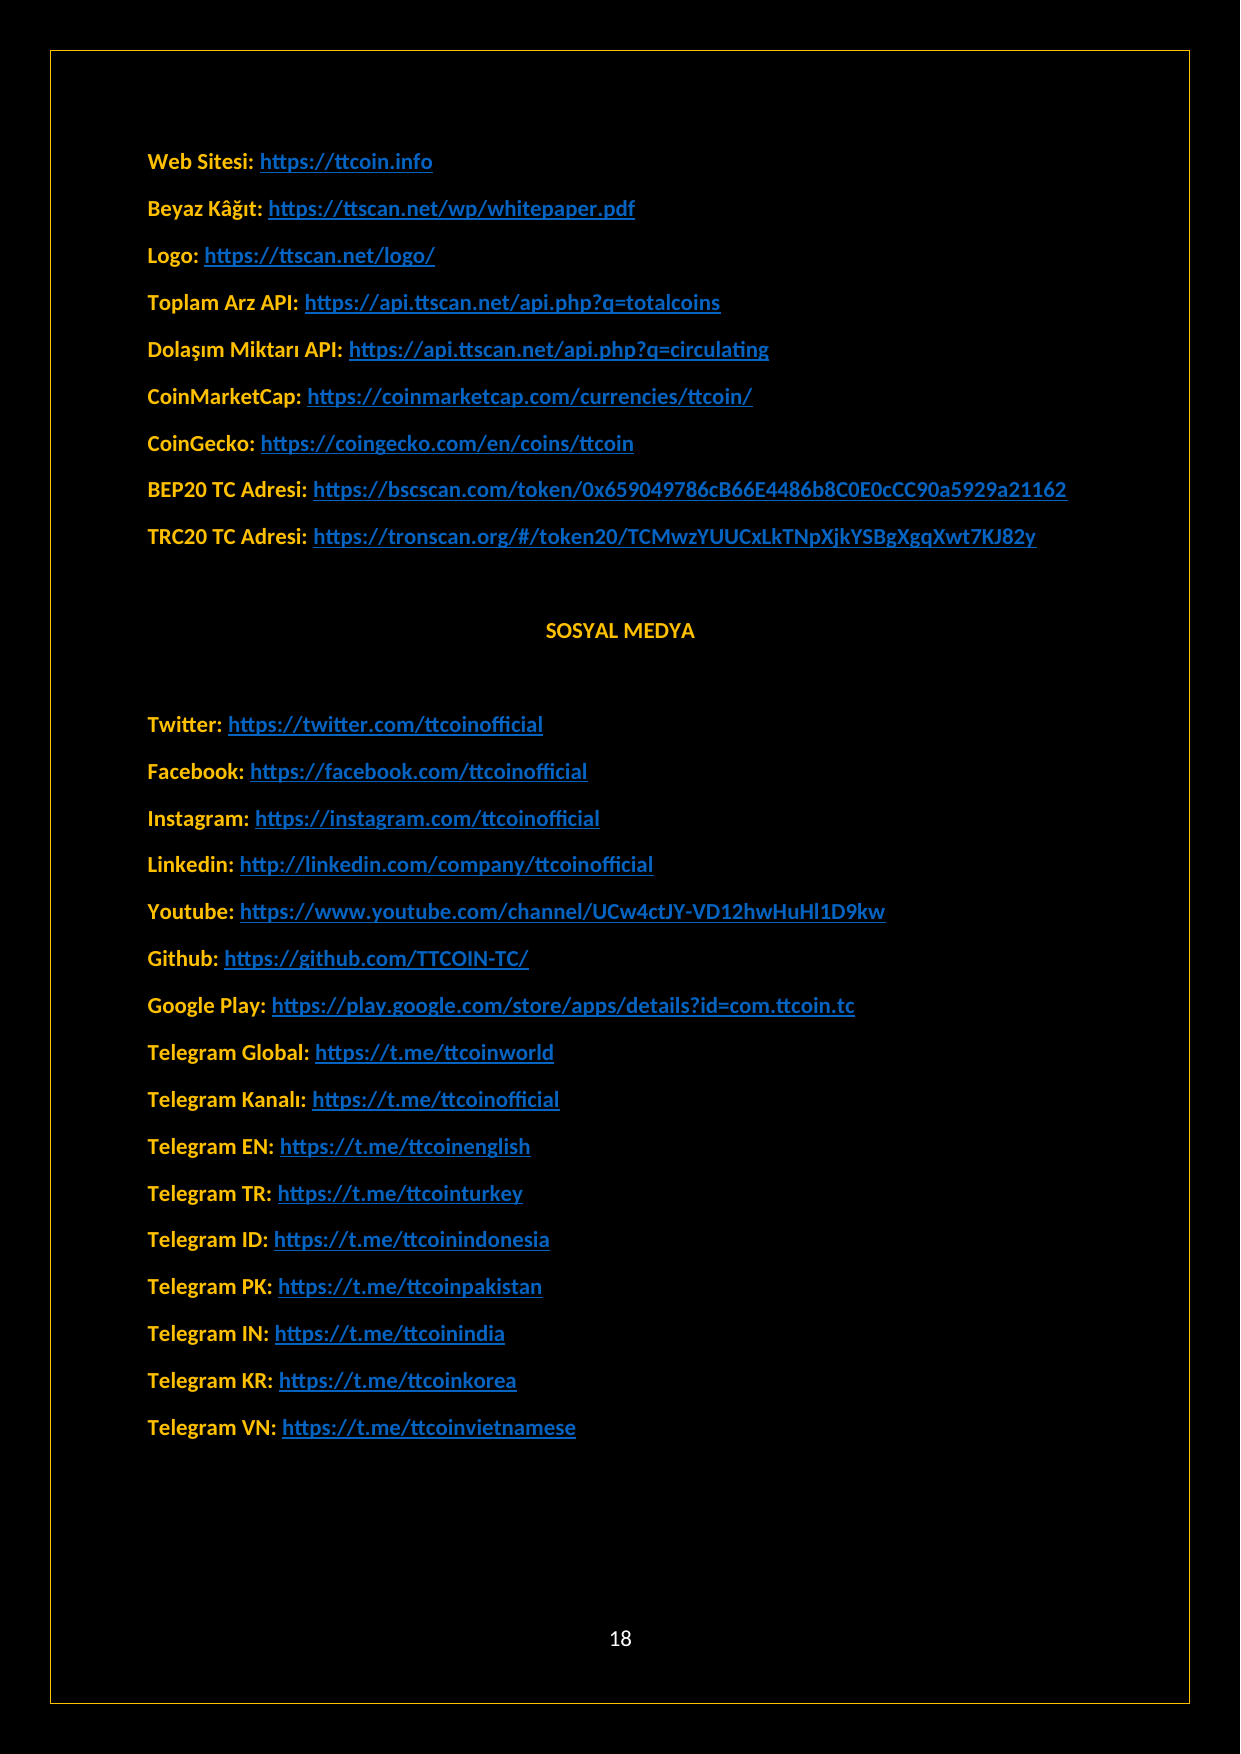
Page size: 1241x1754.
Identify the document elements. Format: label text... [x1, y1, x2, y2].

text Telegram ID: https://t.me/ttcoinindonesia [147, 1226, 1093, 1254]
text Telegram VN: https://t.me/ttcoinvietnamese [147, 1413, 1093, 1441]
text Instagram: https://instagram.com/ttcoinofficial [147, 804, 1093, 832]
text Web Sitesi: https://ttcoin.info [147, 147, 1093, 176]
text Twitter: https://twitter.com/ttcoinofficial [147, 710, 1093, 738]
text Google Play: https://play.google.com/store/apps/details?id=com.ttcoin.tc [147, 991, 1093, 1019]
text Facebook: https://facebook.com/ttcoinofficial [147, 757, 1093, 785]
text CoinMarketCap: https://coinmarketcap.com/currencies/ttcoin/ [147, 382, 1093, 410]
text Telegram Kanalı: https://t.me/ttcoinofficial [147, 1085, 1093, 1113]
text Telegram IN: https://t.me/ttcoinindia [147, 1319, 1093, 1347]
text BEP20 TC Adresi: https://bscscan.com/token/0x659049786cB66E4486b8C0E0cCC90a5929a21162 [147, 476, 1093, 504]
text Toplam Arz API: https://api.ttscan.net/api.php?q=totalcoins [147, 288, 1093, 316]
text Github: https://github.com/TTCOIN-TC/ [147, 944, 1093, 972]
text Dolaşım Miktarı API: https://api.ttscan.net/api.php?q=circulating [147, 335, 1093, 363]
text Telegram TR: https://t.me/ttcointurkey [147, 1179, 1093, 1207]
text Telegram Global: https://t.me/ttcoinworld [147, 1038, 1093, 1066]
text Linkedin: http://linkedin.com/company/ttcoinofficial [147, 851, 1093, 879]
text Youtube: https://www.youtube.com/channel/UCw4ctJY-VD12hwHuHl1D9kw [147, 897, 1093, 926]
text Beyaz Kâğıt: https://ttscan.net/wp/whitepaper.pdf [147, 194, 1093, 222]
text SOSYAL MEDYA [147, 616, 1093, 644]
text Telegram PK: https://t.me/ttcoinpakistan [147, 1272, 1093, 1301]
text Telegram KR: https://t.me/ttcoinkorea [147, 1366, 1093, 1394]
text CoinGecko: https://coingecko.com/en/coins/ttcoin [147, 429, 1093, 457]
text TRC20 TC Adresi: https://tronscan.org/#/token20/TCMwzYUUCxLkTNpXjkYSBgXgqXwt7KJ82y [147, 522, 1093, 551]
text Telegram EN: https://t.me/ttcoinenglish [147, 1132, 1093, 1160]
text Logo: https://ttscan.net/logo/ [147, 241, 1093, 269]
